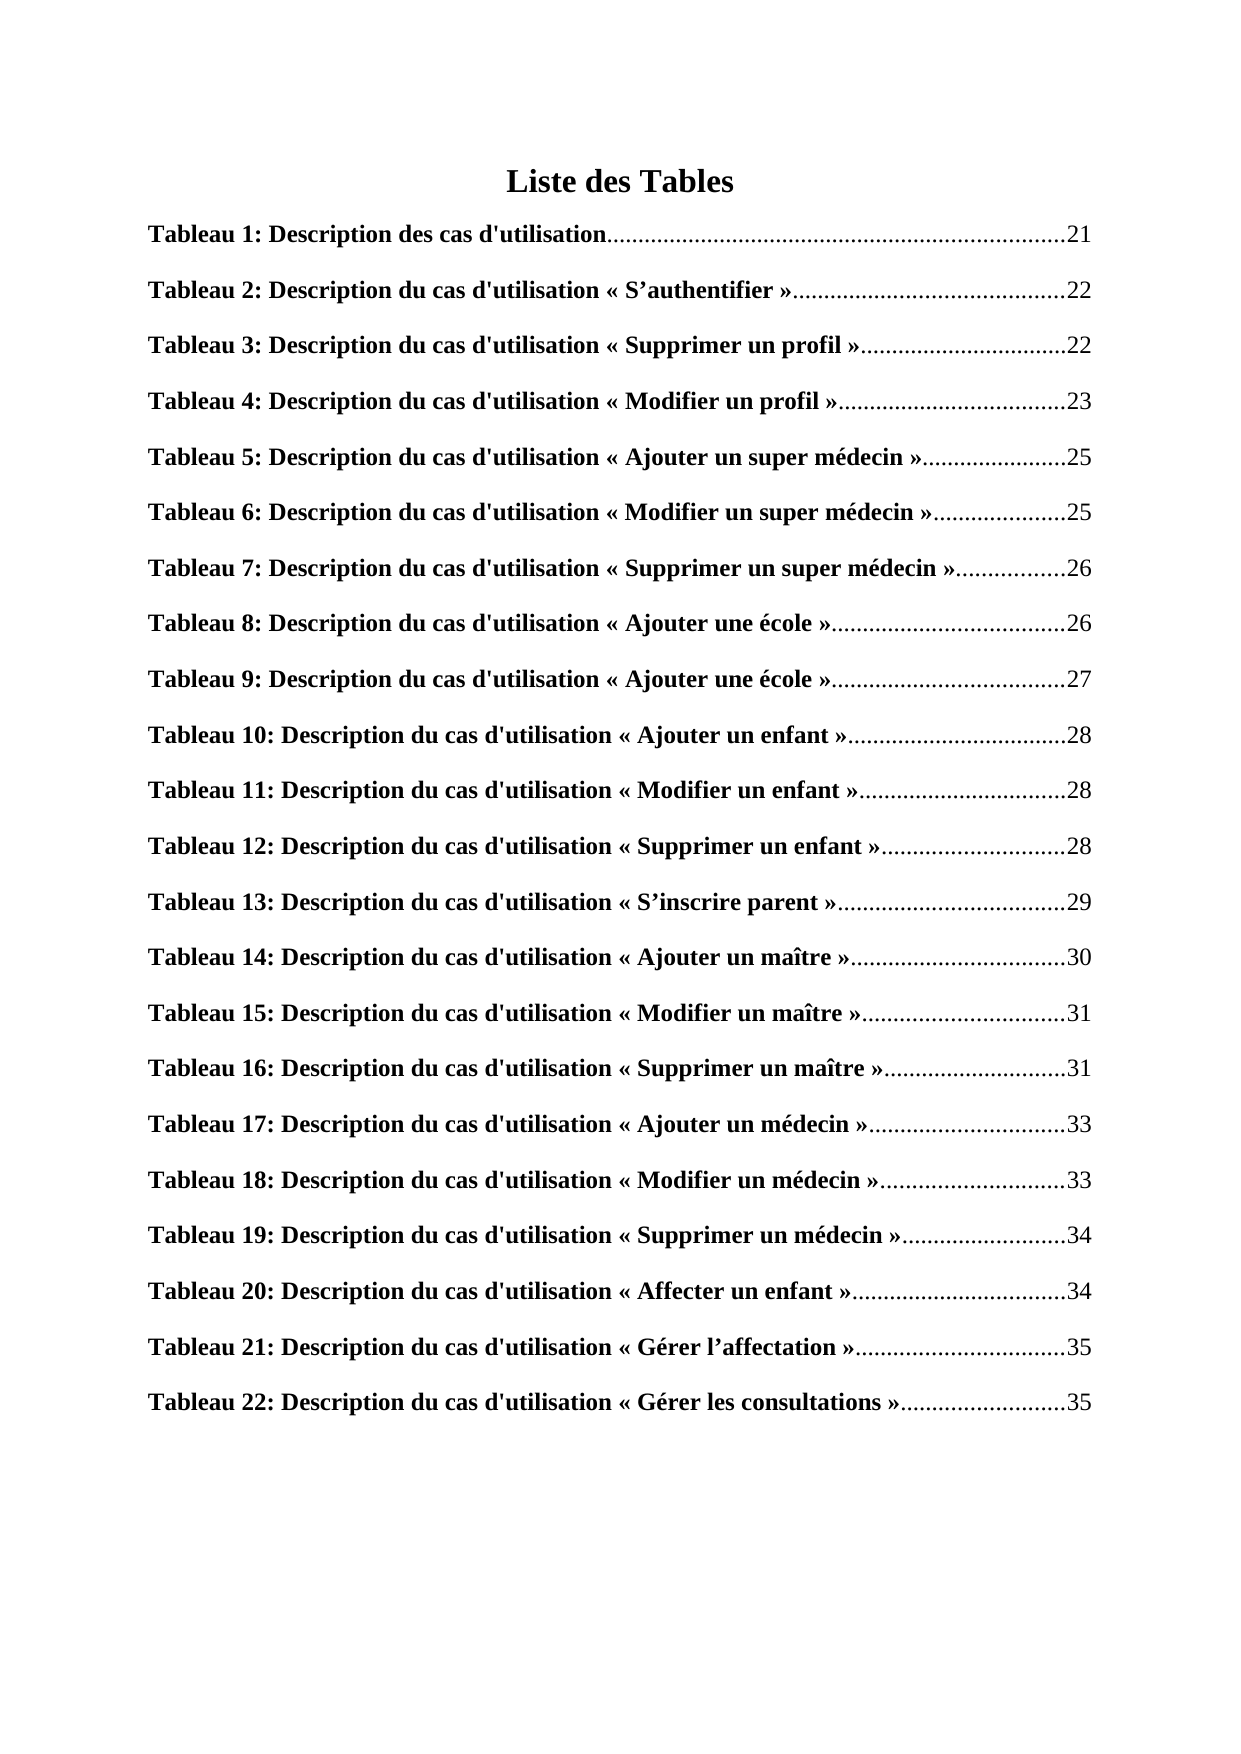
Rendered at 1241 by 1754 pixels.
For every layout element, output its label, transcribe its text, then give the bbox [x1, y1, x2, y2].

text Liste des Tables [148, 161, 1093, 199]
text Tableau 16: Description du cas d'utilisation « Supprimer un maître » 31 [148, 1053, 1093, 1082]
text Tableau 9: Description du cas d'utilisation « Ajouter une école » 27 [148, 664, 1093, 693]
text Tableau 4: Description du cas d'utilisation « Modifier un profil » 23 [148, 386, 1093, 415]
text Tableau 22: Description du cas d'utilisation « Gérer les consultations » 35 [148, 1387, 1093, 1416]
text Tableau 21: Description du cas d'utilisation « Gérer l’affectation » 35 [148, 1332, 1093, 1360]
text Tableau 3: Description du cas d'utilisation « Supprimer un profil » 22 [148, 330, 1093, 359]
text Tableau 14: Description du cas d'utilisation « Ajouter un maître » 30 [148, 942, 1093, 971]
text Tableau 13: Description du cas d'utilisation « S’inscrire parent » 29 [148, 887, 1093, 915]
text Tableau 19: Description du cas d'utilisation « Supprimer un médecin » 34 [148, 1220, 1093, 1249]
text Tableau 18: Description du cas d'utilisation « Modifier un médecin » 33 [148, 1165, 1093, 1193]
text Tableau 8: Description du cas d'utilisation « Ajouter une école » 26 [148, 608, 1093, 637]
text Tableau 11: Description du cas d'utilisation « Modifier un enfant » 28 [148, 775, 1093, 804]
text Tableau 7: Description du cas d'utilisation « Supprimer un super médecin » 26 [148, 553, 1093, 582]
text Tableau 15: Description du cas d'utilisation « Modifier un maître » 31 [148, 998, 1093, 1027]
text Tableau 12: Description du cas d'utilisation « Supprimer un enfant » 28 [148, 831, 1093, 860]
text Tableau 20: Description du cas d'utilisation « Affecter un enfant » 34 [148, 1276, 1093, 1305]
text Tableau 10: Description du cas d'utilisation « Ajouter un enfant » 28 [148, 720, 1093, 748]
text Tableau 6: Description du cas d'utilisation « Modifier un super médecin » 25 [148, 497, 1093, 526]
text Tableau 5: Description du cas d'utilisation « Ajouter un super médecin » 25 [148, 442, 1093, 470]
text Tableau 17: Description du cas d'utilisation « Ajouter un médecin » 33 [148, 1109, 1093, 1138]
text Tableau 2: Description du cas d'utilisation « S’authentifier » 22 [148, 275, 1093, 303]
text Tableau 1: Description des cas d'utilisation 21 [148, 219, 1093, 248]
